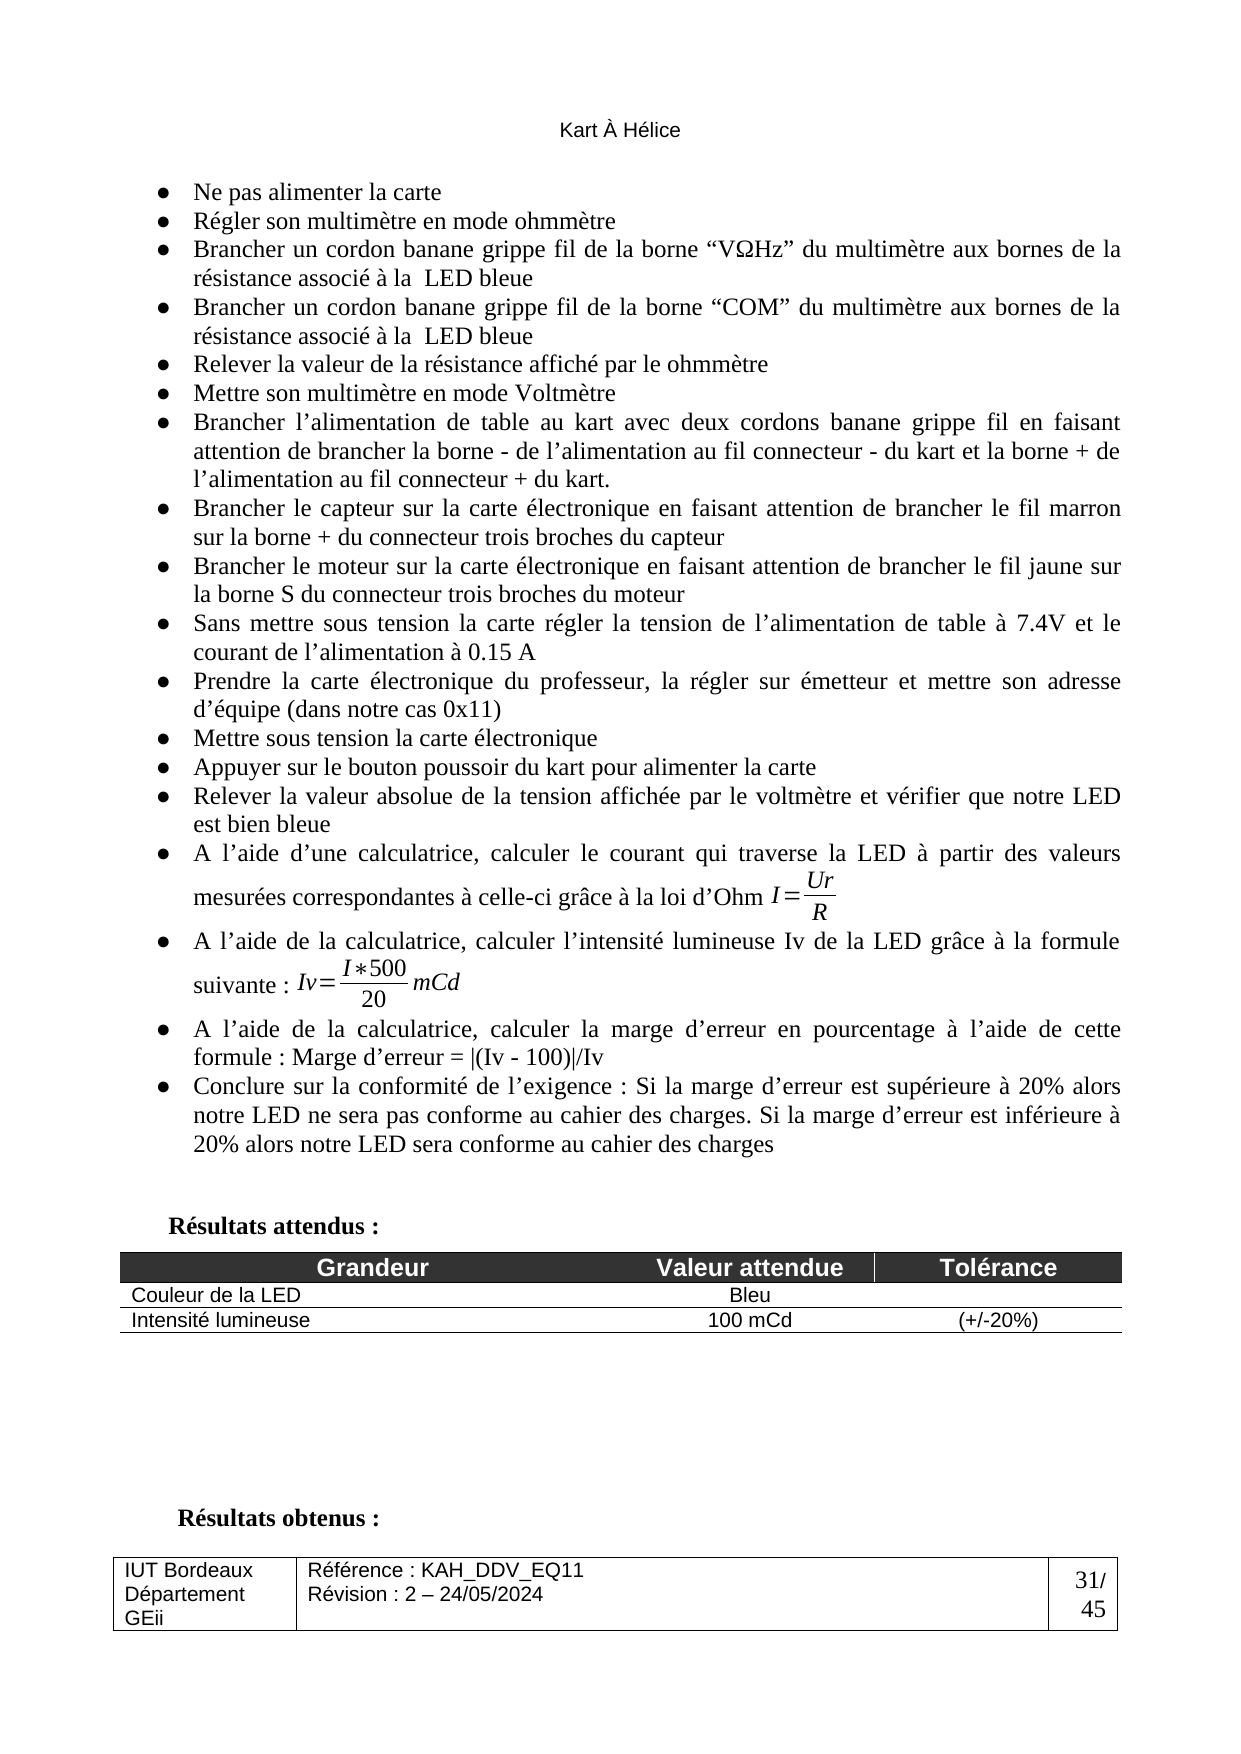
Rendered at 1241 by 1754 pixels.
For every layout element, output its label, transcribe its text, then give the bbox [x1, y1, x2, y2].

list Relever la valeur absolue de la tension affichée par le voltmètre et vérifier que notre LED est bien bleue [156, 781, 1122, 838]
list Brancher l’alimentation de table au kart avec deux cordons banane grippe fil en faisant attention de brancher la borne - de l’alimentation au fil connecteur - du kart et la borne + de l’alimentation au fil connecteur + du kart. [156, 407, 1122, 493]
list A l’aide d’une calculatrice, calculer le courant qui traverse la LED à partir des valeurs mesurées correspondantes à celle-ci grâce à la loi d’Ohm [156, 838, 1122, 926]
text Résultats attendus : [118, 1211, 1122, 1240]
list Brancher un cordon banane grippe fil de la borne “VΩHz” du multimètre aux bornes de la résistance associé à la LED bleue [156, 234, 1122, 292]
list Brancher le moteur sur la carte électronique en faisant attention de brancher le fil jaune sur la borne S du connecteur trois broches du moteur [156, 551, 1122, 608]
list Brancher le capteur sur la carte électronique en faisant attention de brancher le fil marron sur la borne + du connecteur trois broches du capteur [156, 493, 1122, 551]
list A l’aide de la calculatrice, calculer la marge d’erreur en pourcentage à l’aide de cette formule : Marge d’erreur = |(Iv - 100)|/Iv [156, 1014, 1122, 1071]
list Appuyer sur le bouton poussoir du kart pour alimenter la carte [156, 752, 1122, 781]
list Ne pas alimenter la carte [156, 177, 1122, 206]
list A l’aide de la calculatrice, calculer l’intensité lumineuse Iv de la LED grâce à la formule suivante : [156, 926, 1122, 1014]
text Résultats obtenus : [177, 1503, 1122, 1532]
list Sans mettre sous tension la carte régler la tension de l’alimentation de table à 7.4V et le courant de l’alimentation à 0.15 A [156, 608, 1122, 666]
list Brancher un cordon banane grippe fil de la borne “COM” du multimètre aux bornes de la résistance associé à la LED bleue [156, 292, 1122, 349]
list Relever la valeur de la résistance affiché par le ohmmètre [156, 349, 1122, 378]
list Mettre son multimètre en mode Voltmètre [156, 378, 1122, 407]
list Prendre la carte électronique du professeur, la régler sur émetteur et mettre son adresse d’équipe (dans notre cas 0x11) [156, 666, 1122, 723]
list Conclure sur la conformité de l’exigence : Si la marge d’erreur est supérieure à 20% alors notre LED ne sera pas conforme au cahier des charges. Si la marge d’erreur est inférieure à 20% alors notre LED sera conforme au cahier des charges [156, 1071, 1122, 1157]
list Régler son multimètre en mode ohmmètre [156, 206, 1122, 234]
list Mettre sous tension la carte électronique [156, 723, 1122, 752]
